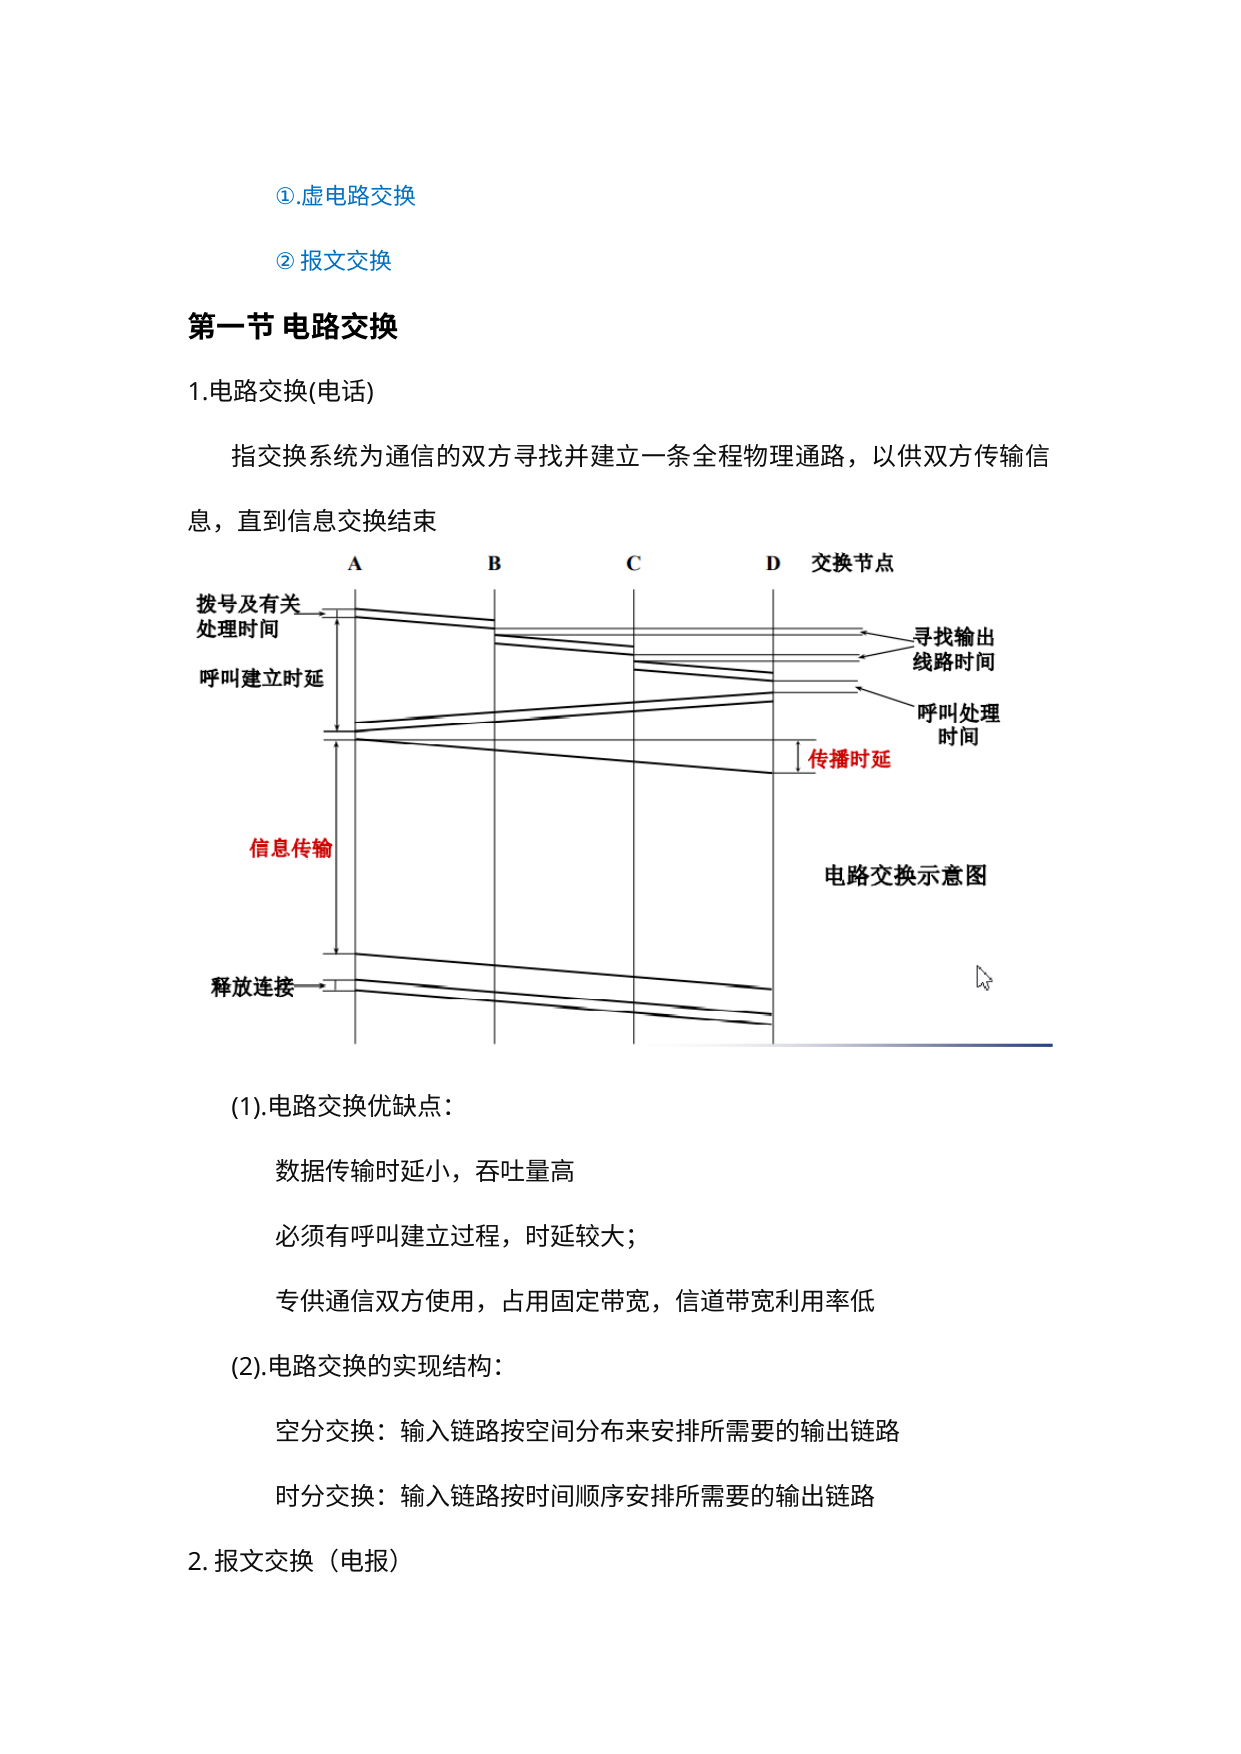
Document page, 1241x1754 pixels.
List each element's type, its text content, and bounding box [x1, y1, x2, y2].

text (1).电路交换优缺点： 数据传输时延小，吞吐量高 [187, 1072, 1053, 1202]
picture [187, 552, 1053, 1048]
text 专供通信双方使用，占用固定带宽，信道带宽利用率低 [187, 1267, 1053, 1332]
text 1.电路交换(电话) [187, 357, 1053, 422]
text 第一节 电路交换 [187, 292, 1053, 357]
text ②报文交换 [231, 227, 1053, 292]
text 时分交换：输入链路按时间顺序安排所需要的输出链路 [187, 1462, 1053, 1527]
text 2. 报文交换（电报） [187, 1527, 1053, 1592]
text 空分交换：输入链路按空间分布来安排所需要的输出链路 [187, 1397, 1053, 1462]
text 指交换系统为通信的双方寻找并建立一条全程物理通路，以供双方传输信息，直到信息交换结束 [187, 422, 1053, 552]
text ①.虚电路交换 [231, 162, 1053, 227]
text 必须有呼叫建立过程，时延较大； [187, 1202, 1053, 1267]
text (2).电路交换的实现结构： [187, 1332, 1053, 1397]
